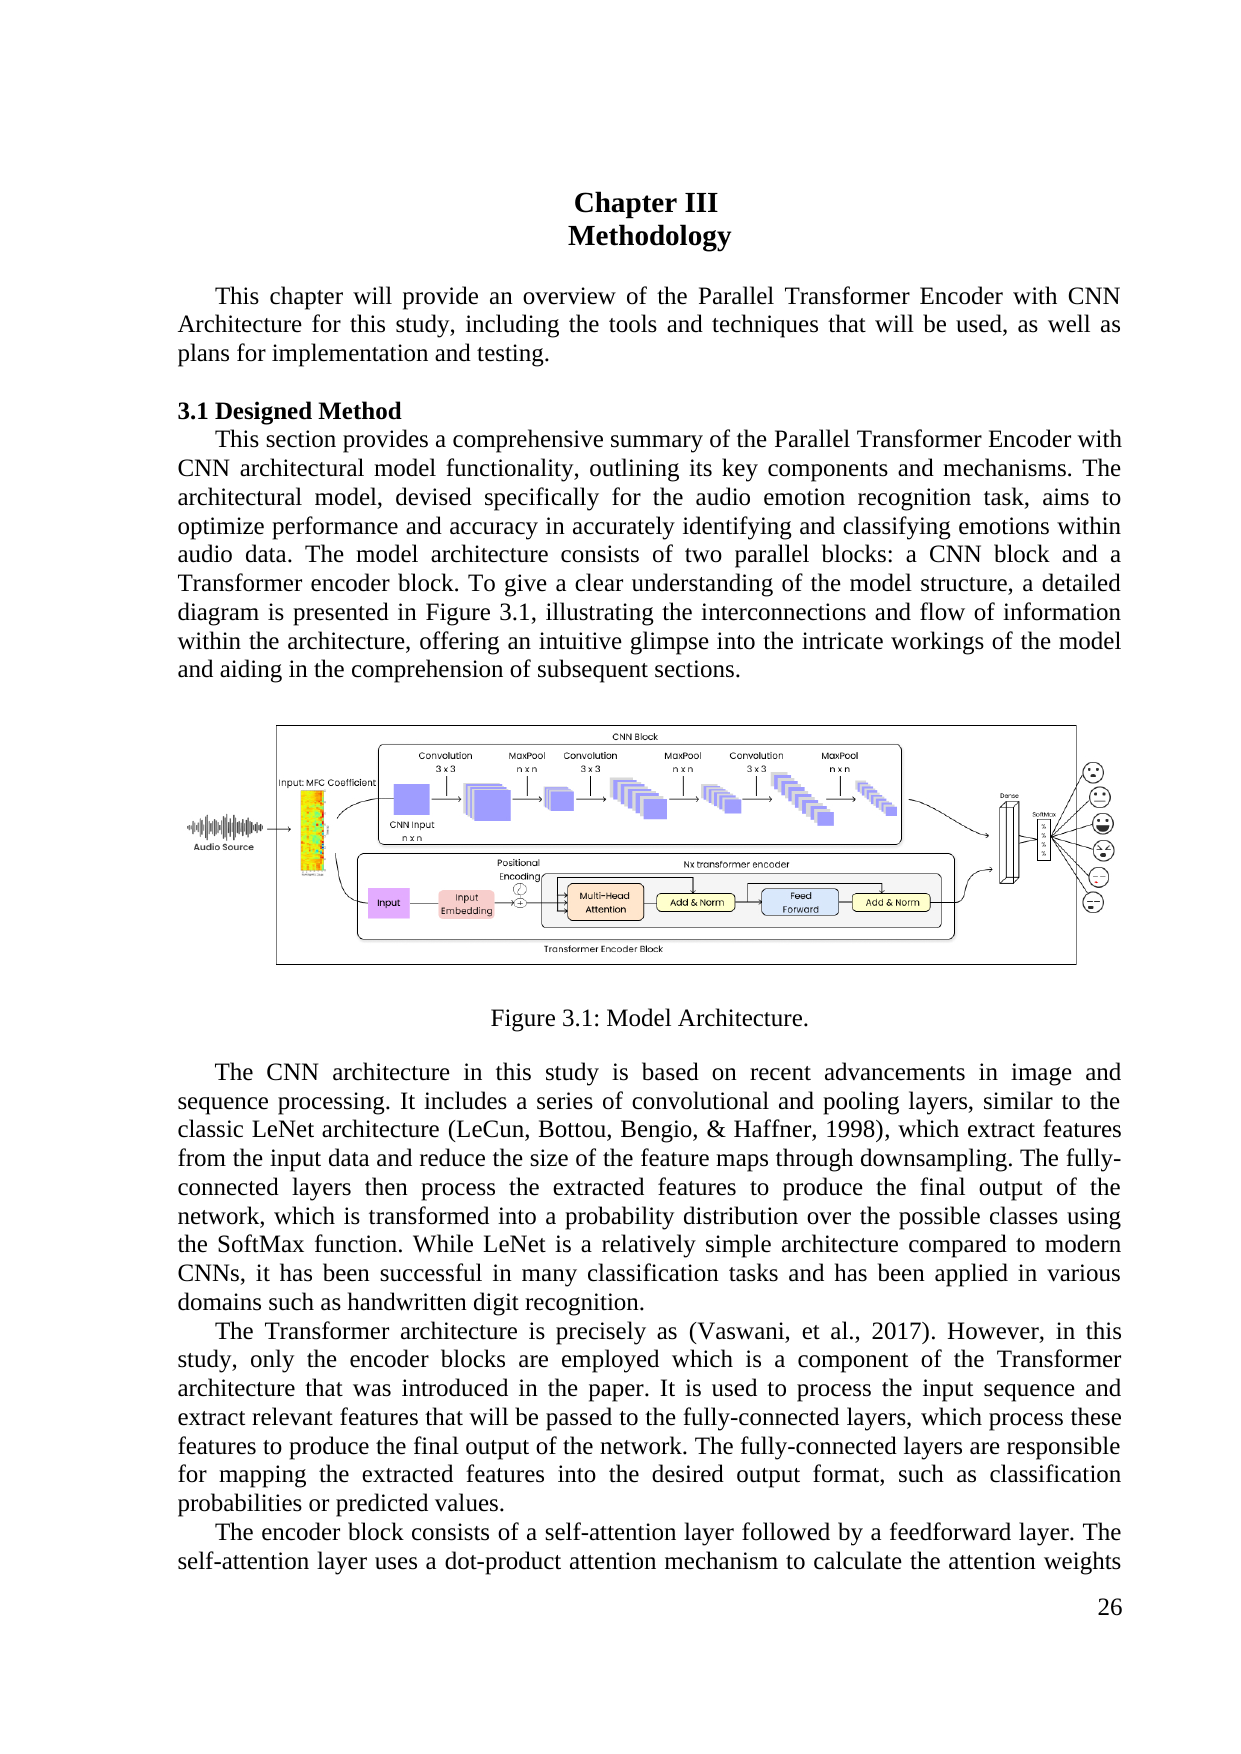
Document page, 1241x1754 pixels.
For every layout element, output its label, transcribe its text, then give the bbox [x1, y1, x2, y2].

subtitle Chapter III Methodology [177, 185, 1122, 252]
subtitle Designed Method [177, 396, 1122, 424]
text The CNN architecture in this study is based on recent advancements in image and sequence processing. It includes a series of convolutional and pooling layers, similar to the classic LeNet architecture, which extract features from the input data and reduce the size of the feature maps through downsampling. The fully-connected layers then process the extracted features to produce the final output of the network, which is transformed into a probability distribution over the possible classes using the SoftMax function. While LeNet is a relatively simple architecture compared to modern CNNs, it has been successful in many classification tasks and has been applied in various domains such as handwritten digit recognition. [177, 1057, 1122, 1316]
text The Transformer architecture is precisely as. However, in this study, only the encoder blocks are employed which is a component of the Transformer architecture that was introduced in the paper. It is used to process the input sequence and extract relevant features that will be passed to the fully-connected layers, which process these features to produce the final output of the network. The fully-connected layers are responsible for mapping the extracted features into the desired output format, such as classification probabilities or predicted values. [177, 1316, 1122, 1517]
text This section provides a comprehensive summary of the Parallel Transformer Encoder with CNN architectural model functionality, outlining its key components and mechanisms. The architectural model, devised specifically for the audio emotion recognition task, aims to optimize performance and accuracy in accurately identifying and classifying emotions within audio data. The model architecture consists of two parallel blocks: a CNN block and a Transformer encoder block. To give a clear understanding of the model structure, a detailed diagram is presented in Figure 3.1, illustrating the interconnections and flow of information within the architecture, offering an intuitive glimpse into the intricate workings of the model and aiding in the comprehension of subsequent sections. [177, 424, 1122, 683]
text This chapter will provide an overview of the Parallel Transformer Encoder with CNN Architecture for this study, including the tools and techniques that will be used, as well as plans for implementation and testing. [177, 281, 1122, 367]
text Figure 3.1: Model Architecture. [177, 1003, 1122, 1032]
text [177, 1517, 1122, 1574]
picture [177, 708, 1138, 979]
